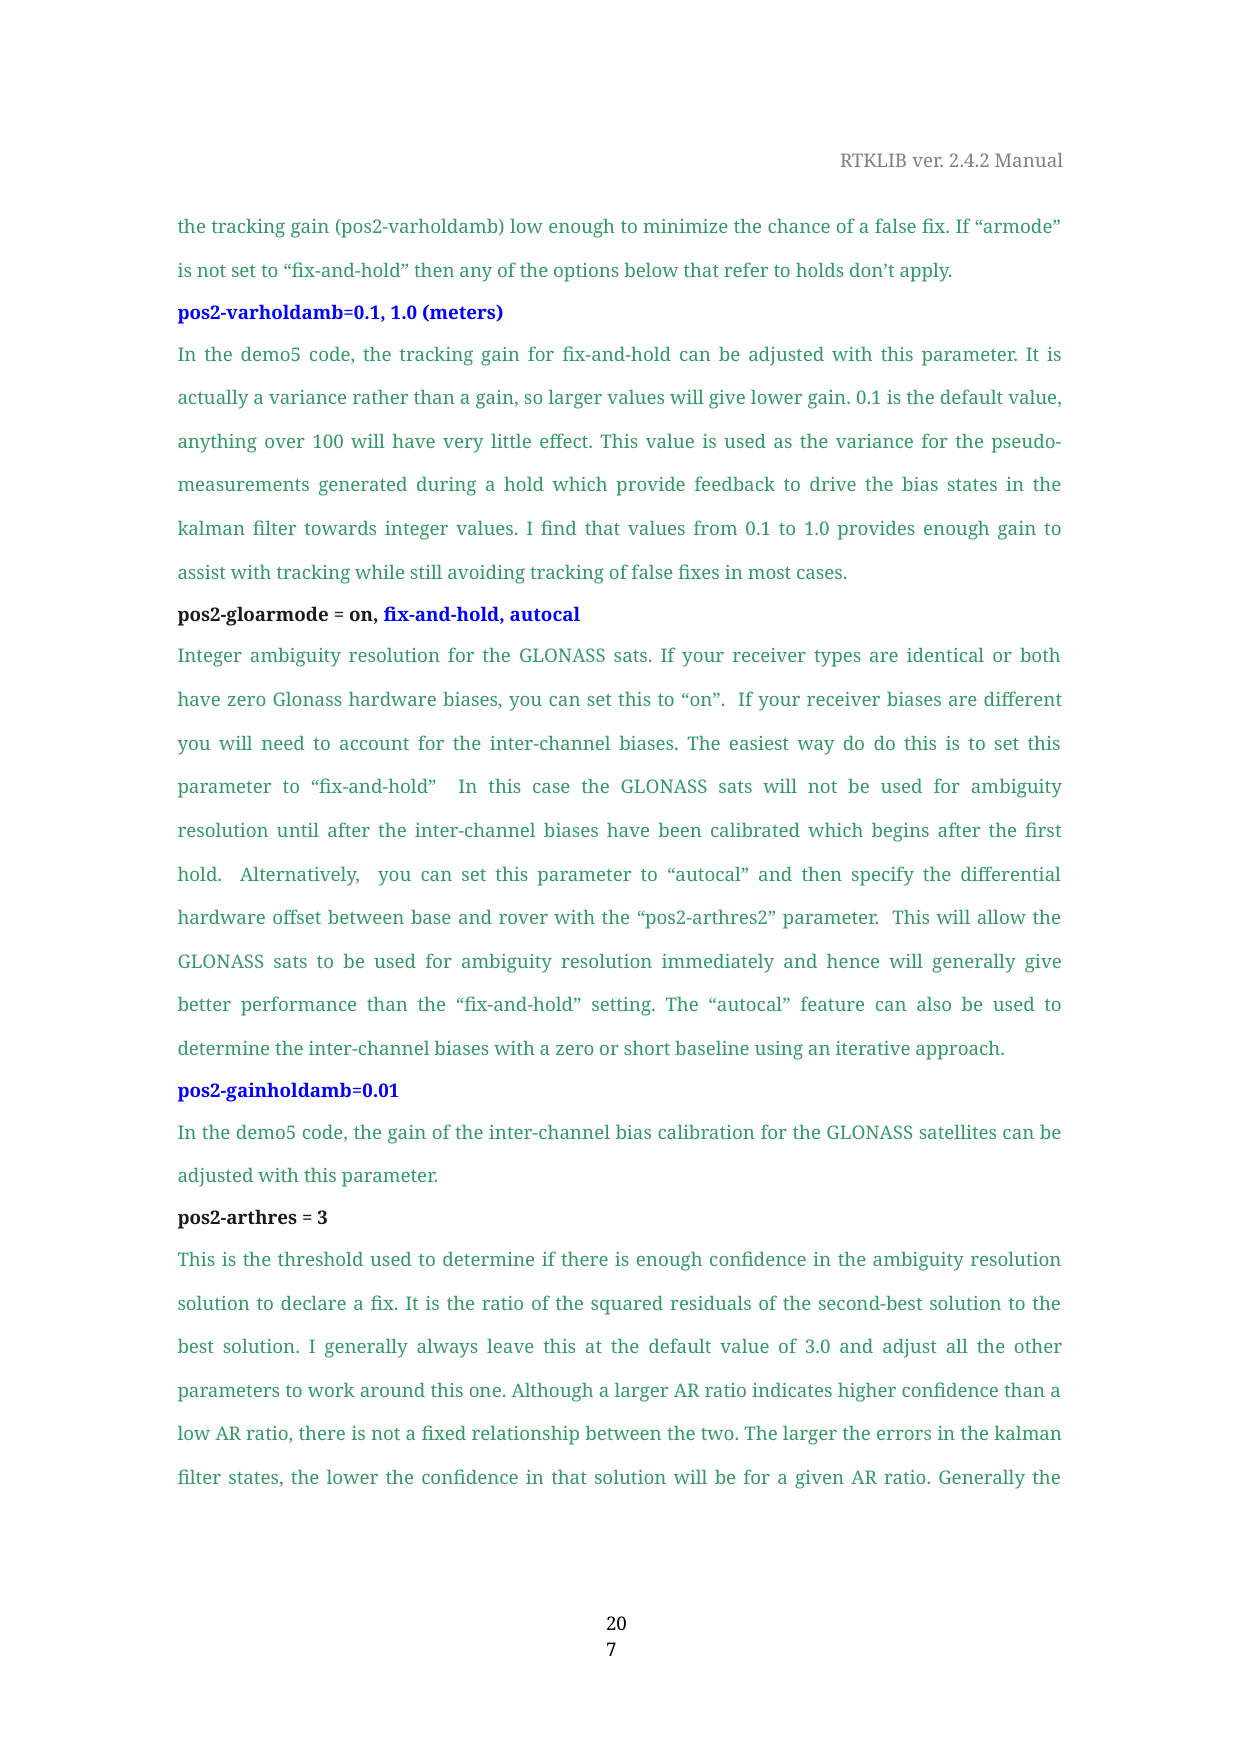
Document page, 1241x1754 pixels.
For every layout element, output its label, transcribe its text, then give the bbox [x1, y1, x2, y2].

text pos2-arthres = 3 [177, 1198, 1063, 1236]
text In the demo5 code, the gain of the inter-channel bias calibration for the GLONASS satellites can be adjusted with this parameter. [177, 1113, 1063, 1194]
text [177, 1240, 1063, 1496]
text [177, 207, 1063, 289]
text pos2-gloarmode = on, fix-and-hold, autocal [177, 594, 1063, 633]
text pos2-varholdamb=0.1, 1.0 (meters) [177, 293, 1063, 331]
text pos2-gainholdamb=0.01 [177, 1071, 1063, 1109]
text Integer ambiguity resolution for the GLONASS sats. If your receiver types are identical or both have zero Glonass hardware biases, you can set this to “on”. If your receiver biases are different you will need to account for the inter-channel biases. The easiest way do do this is to set this parameter to “fix-and-hold” In this case the GLONASS sats will not be used for ambiguity resolution until after the inter-channel biases have been calibrated which begins after the first hold. Alternatively, you can set this parameter to “autocal” and then specify the differential hardware offset between base and rover with the “pos2-arthres2” parameter. This will allow the GLONASS sats to be used for ambiguity resolution immediately and hence will generally give better performance than the “fix-and-hold” setting. The “autocal” feature can also be used to determine the inter-channel biases with a zero or short baseline using an iterative approach. [177, 636, 1063, 1067]
text In the demo5 code, the tracking gain for fix-and-hold can be adjusted with this parameter. It is actually a variance rather than a gain, so larger values will give lower gain. 0.1 is the default value, anything over 100 will have very little effect. This value is used as the variance for the pseudo-measurements generated during a hold which provide feedback to drive the bias states in the kalman filter towards integer values. I find that values from 0.1 to 1.0 provides enough gain to assist with tracking while still avoiding tracking of false fixes in most cases. [177, 334, 1063, 591]
